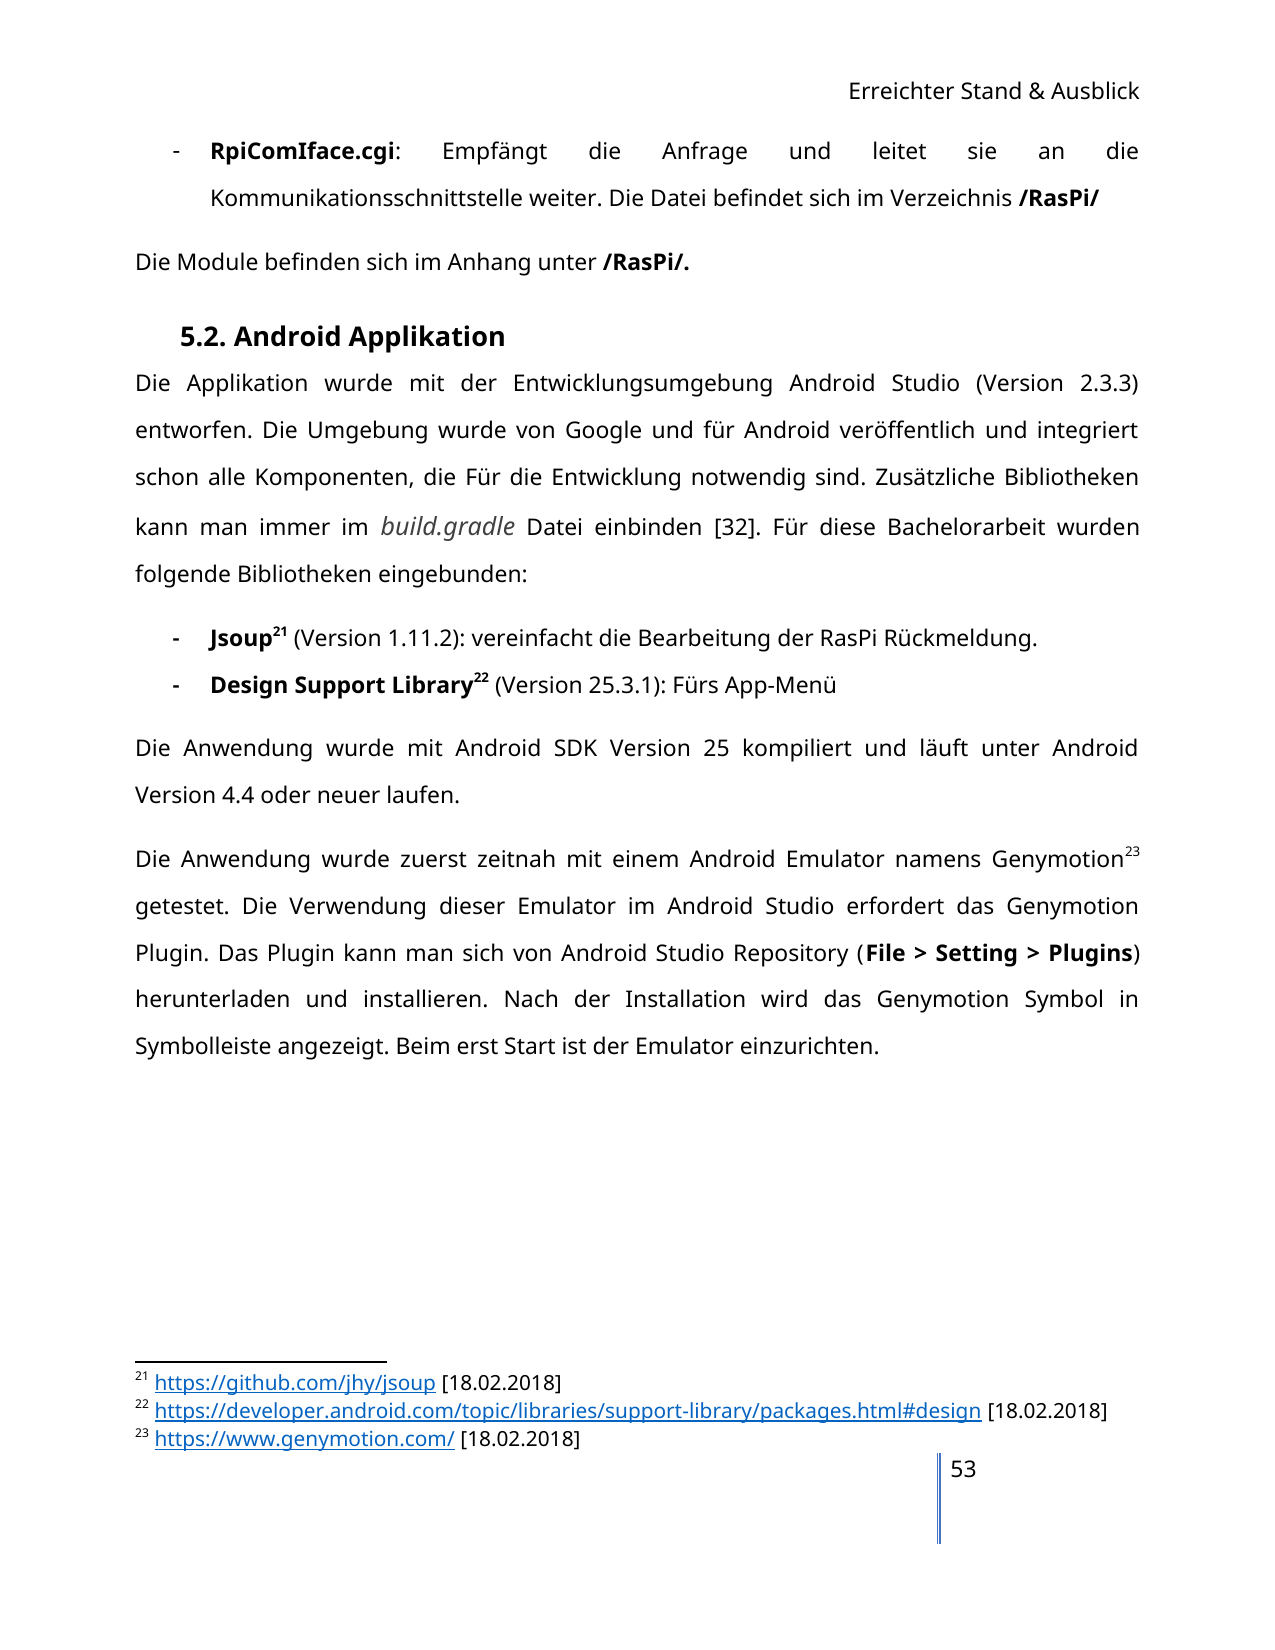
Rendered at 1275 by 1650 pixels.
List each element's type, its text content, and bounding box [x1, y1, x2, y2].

list Jsoup (Version 1.11.2): vereinfacht die Bearbeitung der RasPi Rückmeldung. [172, 622, 1140, 653]
list Design Support Library (Version 25.3.1): Fürs App-Menü [172, 669, 1140, 700]
text Die Module befinden sich im Anhang unter /RasPi/. [135, 245, 1140, 277]
list RpiComIface.cgi: Empfängt die Anfrage und leitet sie an die Kommunikationsschnittstelle weiter. Die Datei befindet sich im Verzeichnis /RasPi/ [172, 135, 1140, 213]
text Die Anwendung wurde mit Android SDK Version 25 kompiliert und läuft unter Android Version 4.4 oder neuer laufen. [135, 732, 1140, 810]
subtitle Android Applikation [180, 317, 1140, 354]
text Die Applikation wurde mit der Entwicklungsumgebung Android Studio (Version 2.3.3) entworfen. Die Umgebung wurde von Google und für Android veröffentlich und integriert schon alle Komponenten, die Für die Entwicklung notwendig sind. Zusätzliche Bibliotheken kann man immer im build.gradle Datei einbinden . Für diese Bachelorarbeit wurden folgende Bibliotheken eingebunden: [135, 367, 1140, 589]
text Die Anwendung wurde zuerst zeitnah mit einem Android Emulator namens Genymotion getestet. Die Verwendung dieser Emulator im Android Studio erfordert das Genymotion Plugin. Das Plugin kann man sich von Android Studio Repository (File > Setting > Plugins) herunterladen und installieren. Nach der Installation wird das Genymotion Symbol in Symbolleiste angezeigt. Beim erst Start ist der Emulator einzurichten. [135, 843, 1140, 1061]
